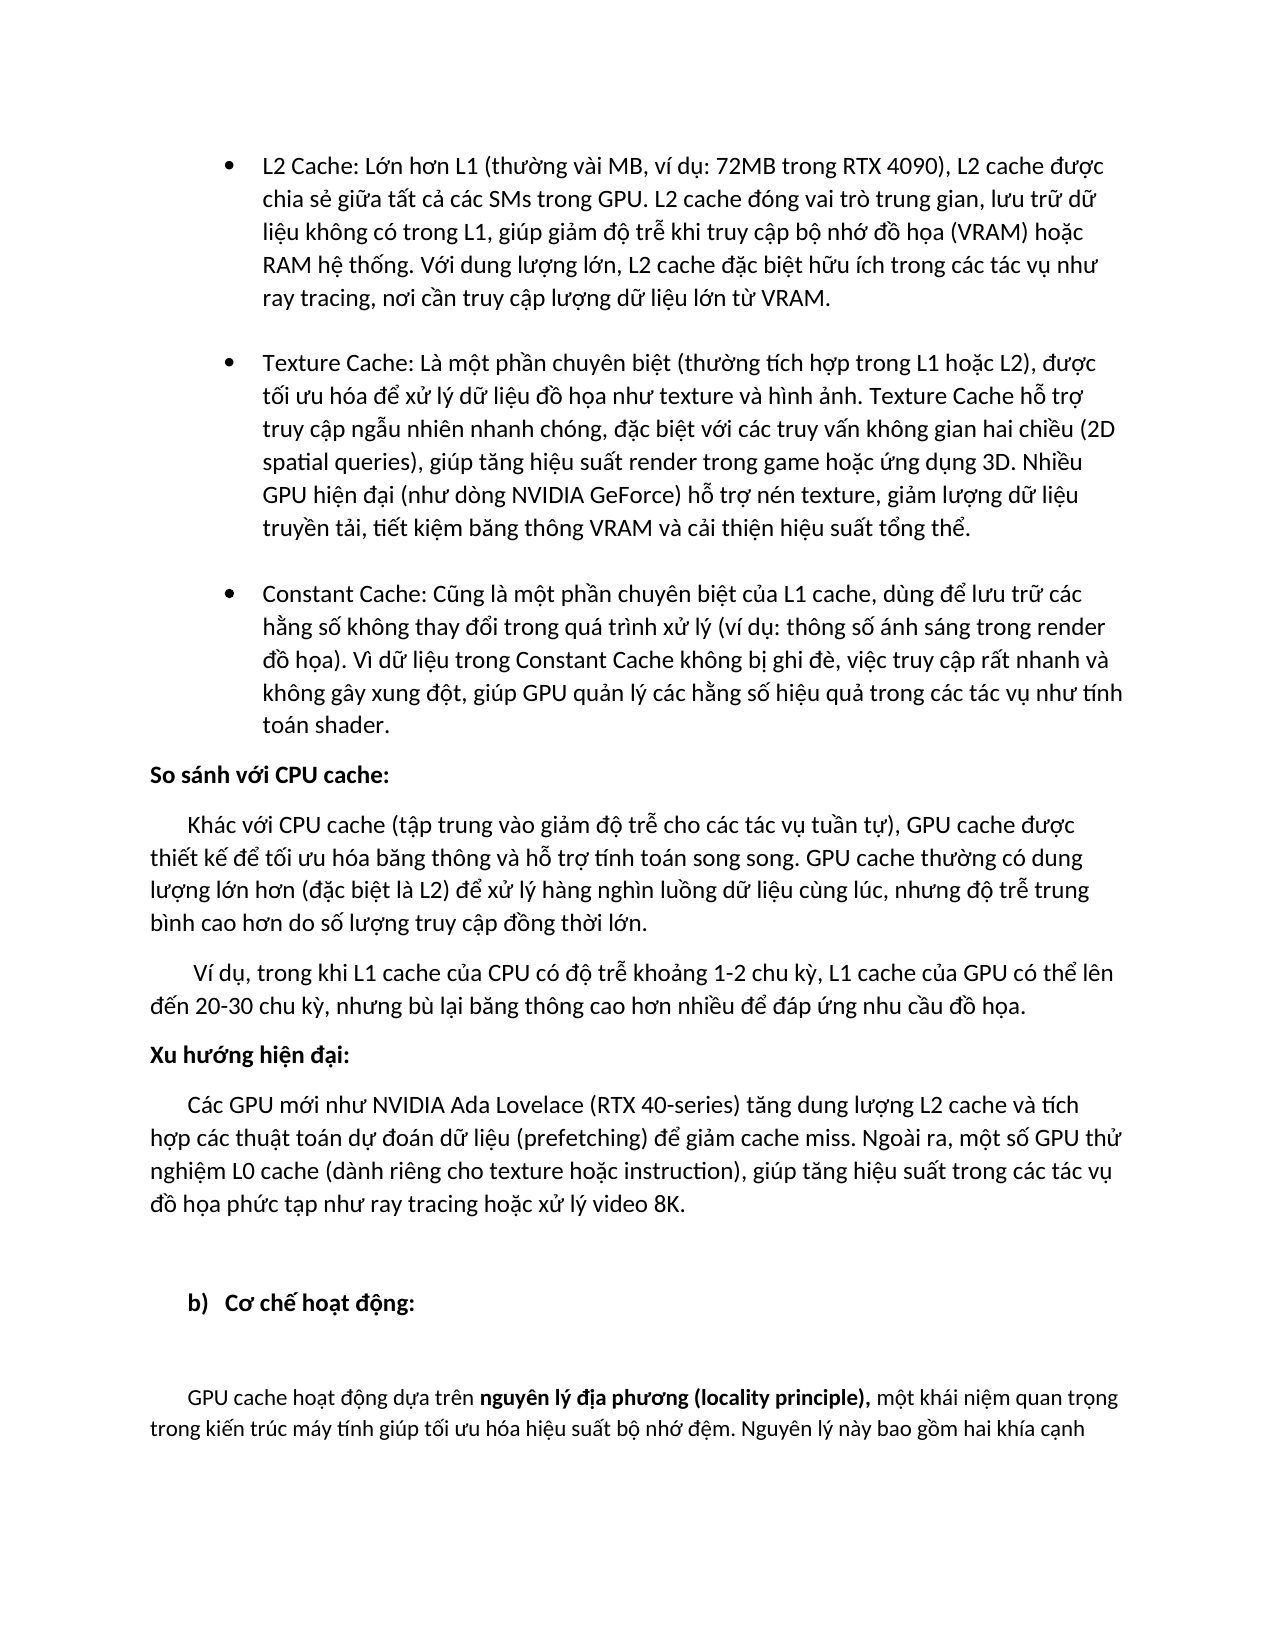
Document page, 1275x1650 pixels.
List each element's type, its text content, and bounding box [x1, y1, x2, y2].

text Các GPU mới như NVIDIA Ada Lovelace (RTX 40-series) tăng dung lượng L2 cache và tích hợp các thuật toán dự đoán dữ liệu (prefetching) để giảm cache miss. Ngoài ra, một số GPU thử nghiệm L0 cache (dành riêng cho texture hoặc instruction), giúp tăng hiệu suất trong các tác vụ đồ họa phức tạp như ray tracing hoặc xử lý video 8K. [150, 1089, 1125, 1218]
text Ví dụ, trong khi L1 cache của CPU có độ trễ khoảng 1-2 chu kỳ, L1 cache của GPU có thể lên đến 20-30 chu kỳ, nhưng bù lại băng thông cao hơn nhiều để đáp ứng nhu cầu đồ họa. [150, 957, 1125, 1021]
list Constant Cache: Cũng là một phần chuyên biệt của L1 cache, dùng để lưu trữ các hằng số không thay đổi trong quá trình xử lý (ví dụ: thông số ánh sáng trong render đồ họa). Vì dữ liệu trong Constant Cache không bị ghi đè, việc truy cập rất nhanh và không gây xung đột, giúp GPU quản lý các hằng số hiệu quả trong các tác vụ như tính toán shader. [225, 578, 1125, 740]
list Cơ chế hoạt động: [187, 1287, 1125, 1318]
text Xu hướng hiện đại: [150, 1039, 1125, 1070]
text So sánh với CPU cache: [150, 759, 1125, 790]
list L2 Cache: Lớn hơn L1 (thường vài MB, ví dụ: 72MB trong RTX 4090), L2 cache được chia sẻ giữa tất cả các SMs trong GPU. L2 cache đóng vai trò trung gian, lưu trữ dữ liệu không có trong L1, giúp giảm độ trễ khi truy cập bộ nhớ đồ họa (VRAM) hoặc RAM hệ thống. Với dung lượng lớn, L2 cache đặc biệt hữu ích trong các tác vụ như ray tracing, nơi cần truy cập lượng dữ liệu lớn từ VRAM. [225, 150, 1125, 312]
text Khác với CPU cache (tập trung vào giảm độ trễ cho các tác vụ tuần tự), GPU cache được thiết kế để tối ưu hóa băng thông và hỗ trợ tính toán song song. GPU cache thường có dung lượng lớn hơn (đặc biệt là L2) để xử lý hàng nghìn luồng dữ liệu cùng lúc, nhưng độ trễ trung bình cao hơn do số lượng truy cập đồng thời lớn. [150, 809, 1125, 938]
list Texture Cache: Là một phần chuyên biệt (thường tích hợp trong L1 hoặc L2), được tối ưu hóa để xử lý dữ liệu đồ họa như texture và hình ảnh. Texture Cache hỗ trợ truy cập ngẫu nhiên nhanh chóng, đặc biệt với các truy vấn không gian hai chiều (2D spatial queries), giúp tăng hiệu suất render trong game hoặc ứng dụng 3D. Nhiều GPU hiện đại (như dòng NVIDIA GeForce) hỗ trợ nén texture, giảm lượng dữ liệu truyền tải, tiết kiệm băng thông VRAM và cải thiện hiệu suất tổng thể. [225, 347, 1125, 543]
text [150, 1383, 1125, 1442]
